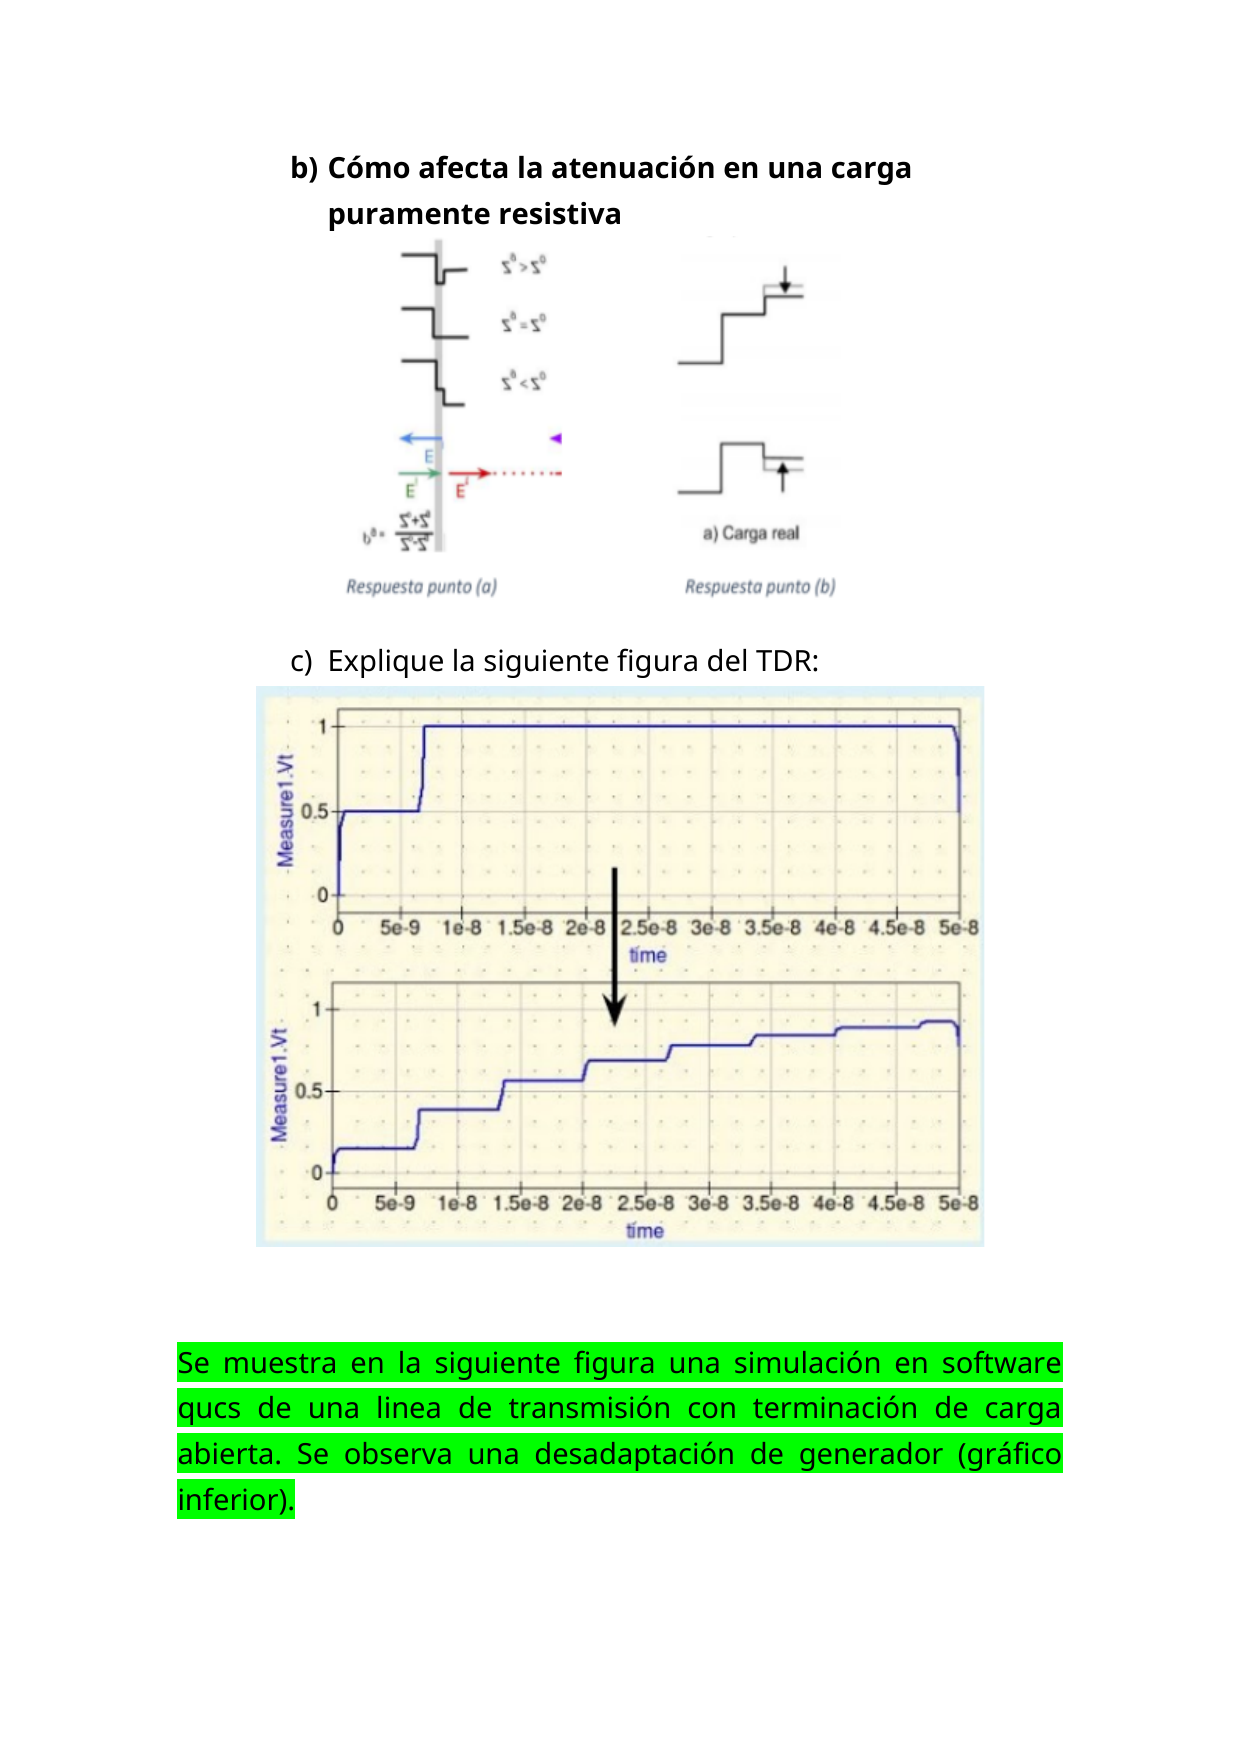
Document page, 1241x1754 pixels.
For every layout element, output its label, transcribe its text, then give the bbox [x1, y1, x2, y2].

text Se muestra en la siguiente figura una simulación en software qucs de una linea de transmisión con terminación de carga abierta. Se observa una desadaptación de generador (gráfico inferior). [177, 1473, 1063, 1519]
picture [256, 686, 985, 1247]
picture [327, 236, 868, 612]
list Explique la siguiente figura del TDR: [290, 641, 1063, 680]
